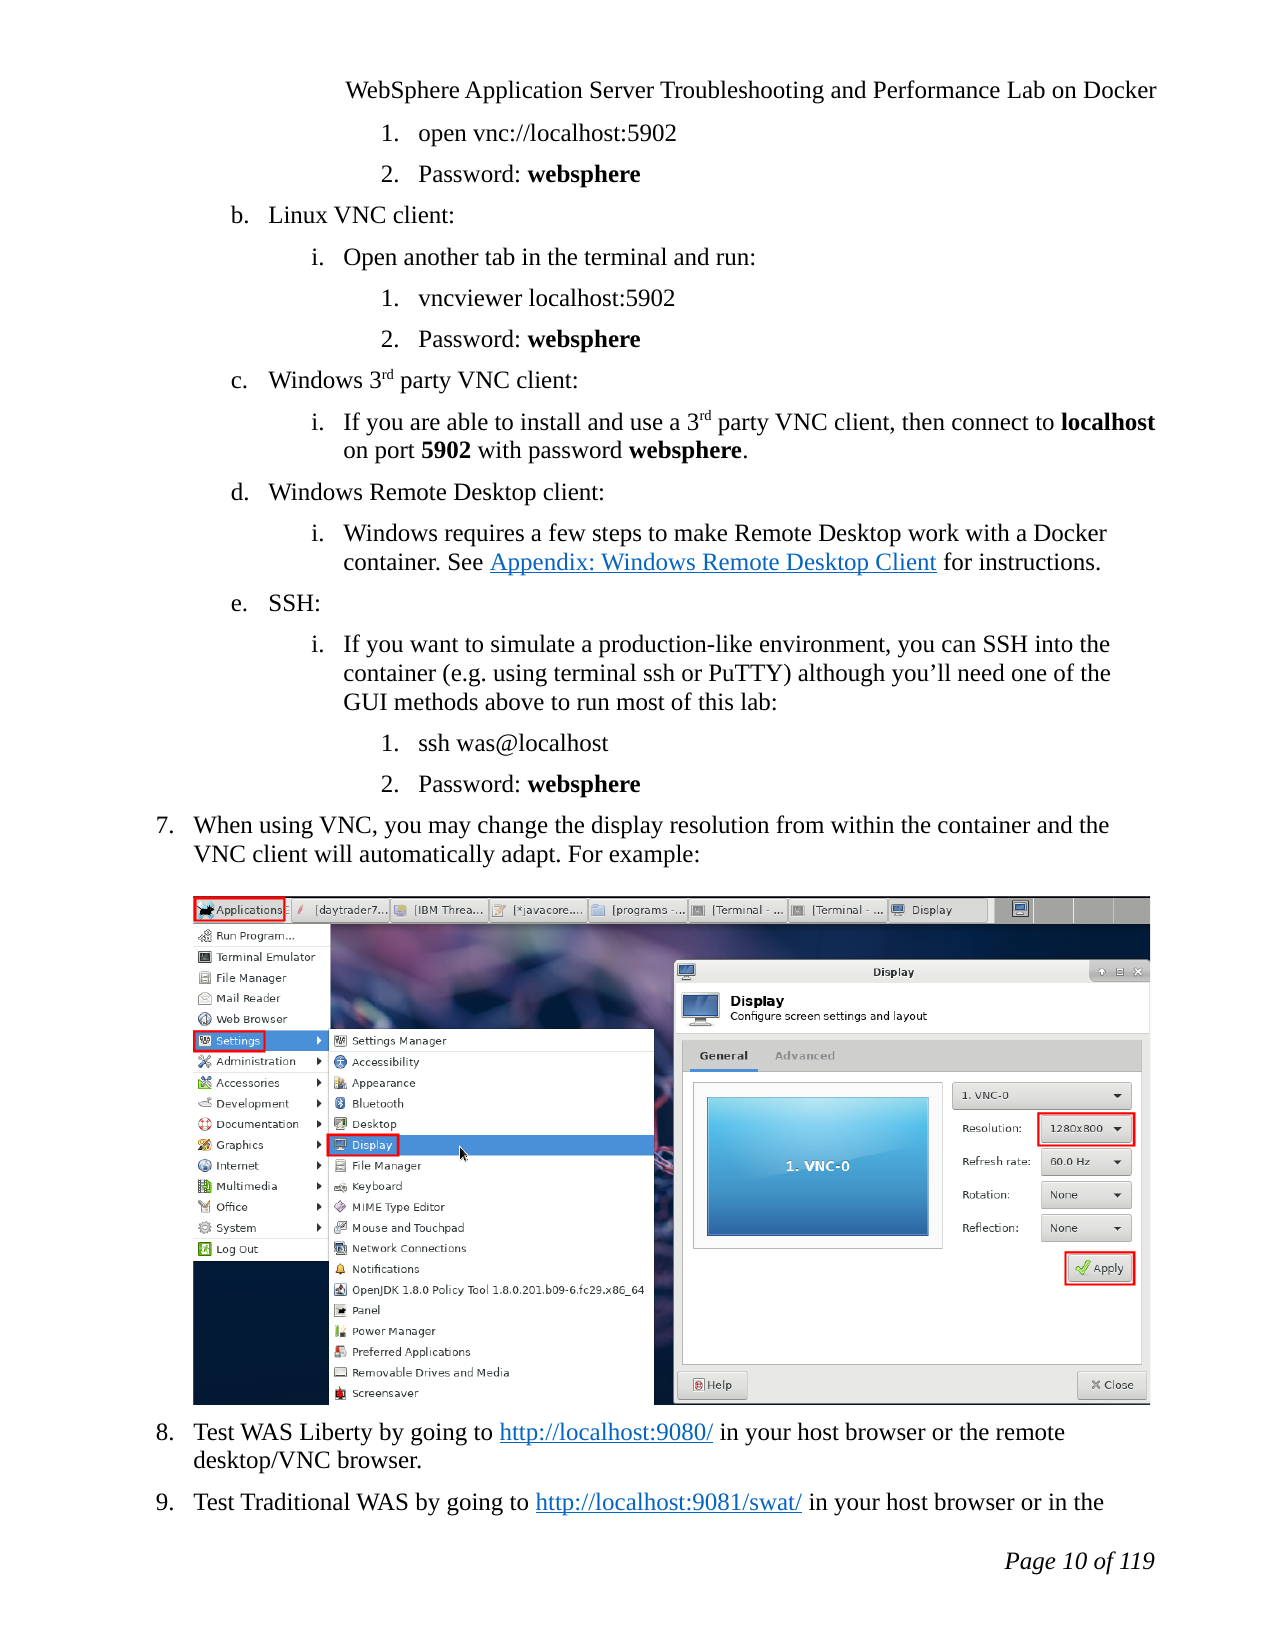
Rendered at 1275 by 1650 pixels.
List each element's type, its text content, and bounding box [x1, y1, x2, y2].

list Windows 3rd party VNC client: [231, 366, 1157, 394]
picture [193, 896, 1150, 1405]
list Windows requires a few steps to make Remote Desktop work with a Docker container. See Appendix: Windows Remote Desktop Client for instructions. [324, 518, 1157, 576]
list Test WAS Liberty by going to http://localhost:9080/ in your host browser or the remote desktop/VNC browser. [156, 1417, 1157, 1474]
list open vnc://localhost:5902 [381, 118, 1157, 147]
list Windows Remote Desktop client: [231, 477, 1157, 506]
list If you want to simulate a production-like environment, you can SSH into the container (e.g. using terminal ssh or PuTTY) although you’ll need one of the GUI methods above to run most of this lab: [324, 629, 1157, 716]
list If you are able to install and use a 3rd party VNC client, then connect to localhost on port 5902 with password websphere. [324, 407, 1157, 464]
list Password: websphere [381, 324, 1157, 353]
list SSH: [231, 588, 1157, 617]
list vncviewer localhost:5902 [381, 283, 1157, 312]
list Password: websphere [381, 159, 1157, 188]
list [156, 1487, 1157, 1515]
list Password: websphere [381, 769, 1157, 798]
list Linux VNC client: [231, 201, 1157, 229]
list ssh was@localhost [381, 728, 1157, 757]
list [324, 242, 1157, 271]
